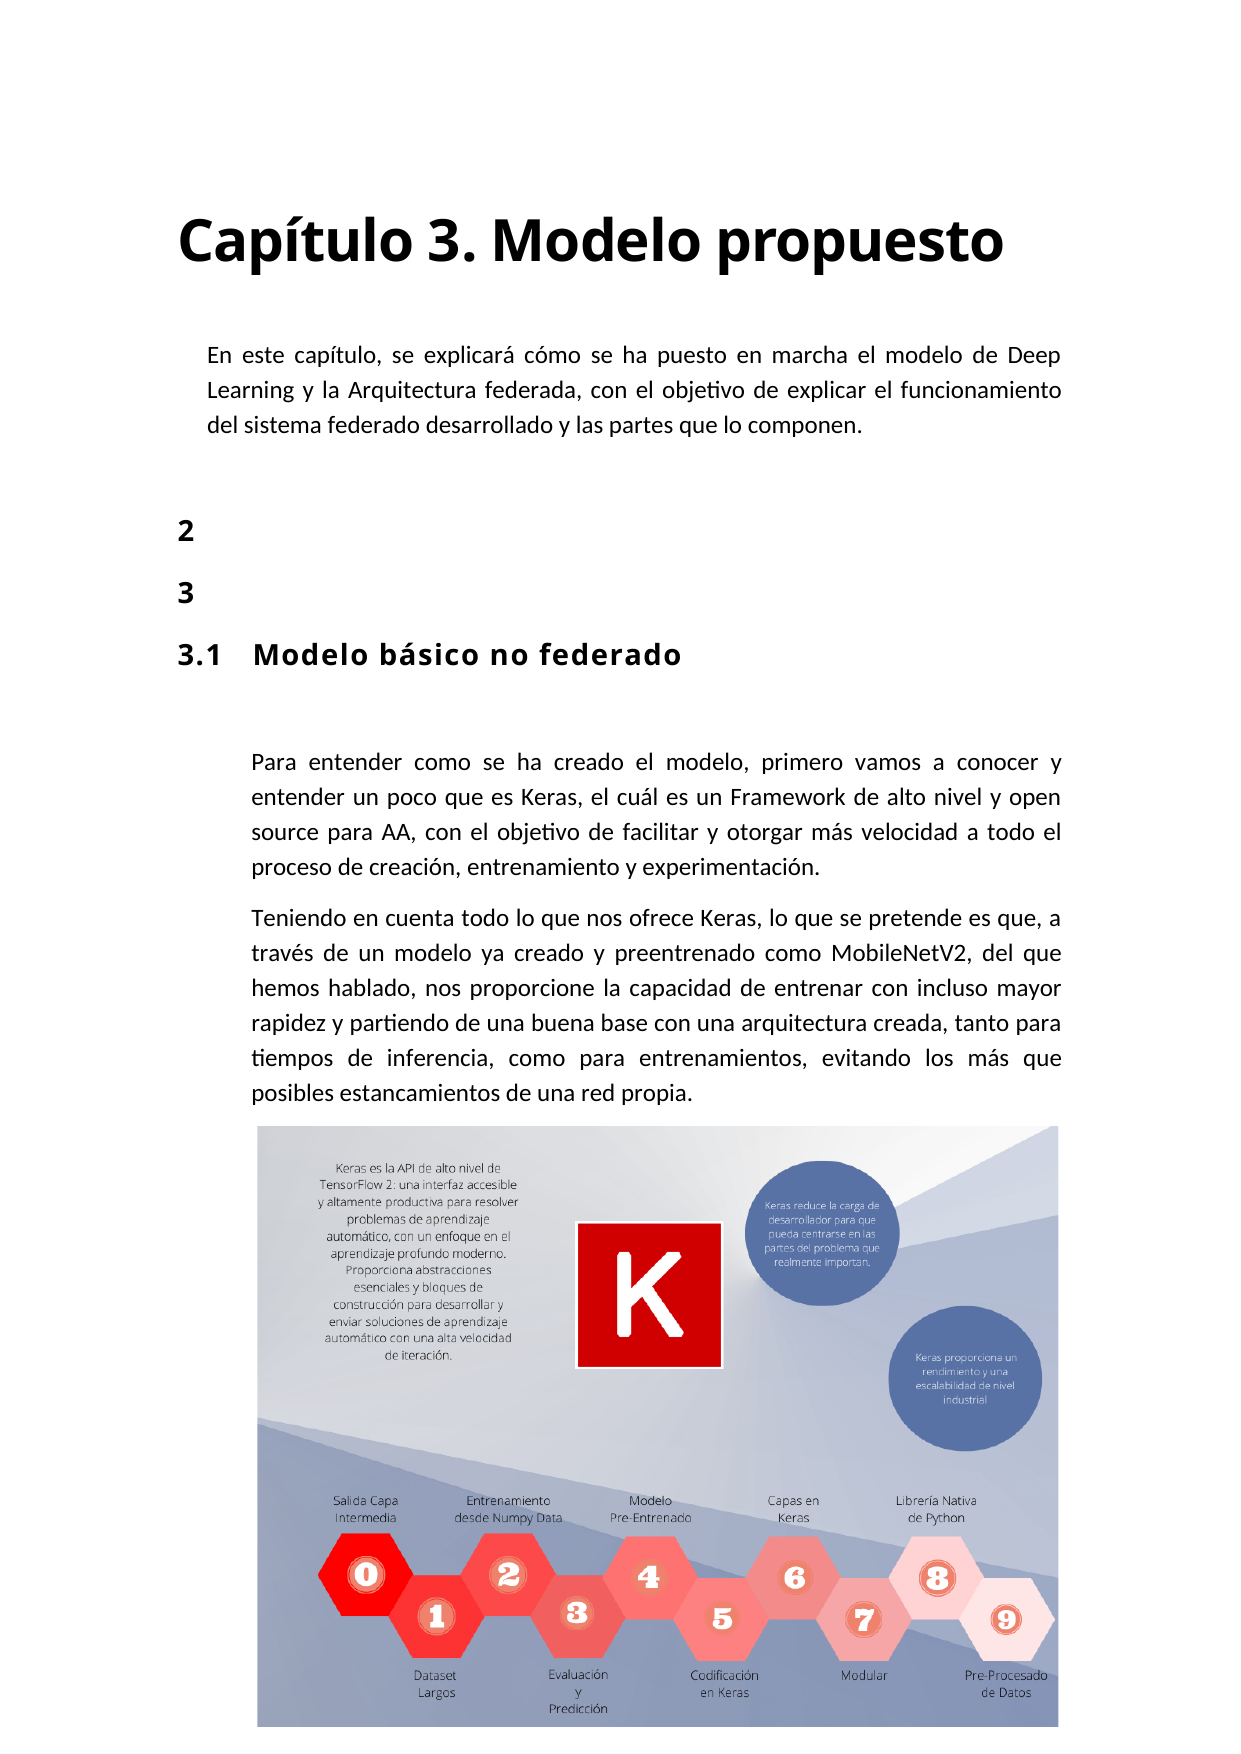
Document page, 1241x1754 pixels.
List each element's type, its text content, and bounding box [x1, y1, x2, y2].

picture [257, 1126, 1059, 1727]
text Para entender como se ha creado el modelo, primero vamos a conocer y entender un poco que es Keras, el cuál es un Framework de alto nivel y open source para AA, con el objetivo de facilitar y otorgar más velocidad a todo el proceso de creación, entrenamiento y experimentación. [251, 746, 1063, 881]
list En este capítulo, se explicará cómo se ha puesto en marcha el modelo de Deep Learning y la Arquitectura federada, con el objetivo de explicar el funcionamiento del sistema federado desarrollado y las partes que lo componen. [207, 339, 1063, 440]
text Teniendo en cuenta todo lo que nos ofrece Keras, lo que se pretende es que, a través de un modelo ya creado y preentrenado como MobileNetV2, del que hemos hablado, nos proporcione la capacidad de entrenar con incluso mayor rapidez y partiendo de una buena base con una arquitectura creada, tanto para tiempos de inferencia, como para entrenamientos, evitando los más que posibles estancamientos de una red propia. [251, 902, 1063, 1108]
list Modelo básico no federado [177, 634, 1063, 674]
title Capítulo 3. Modelo propuesto [177, 199, 1063, 279]
